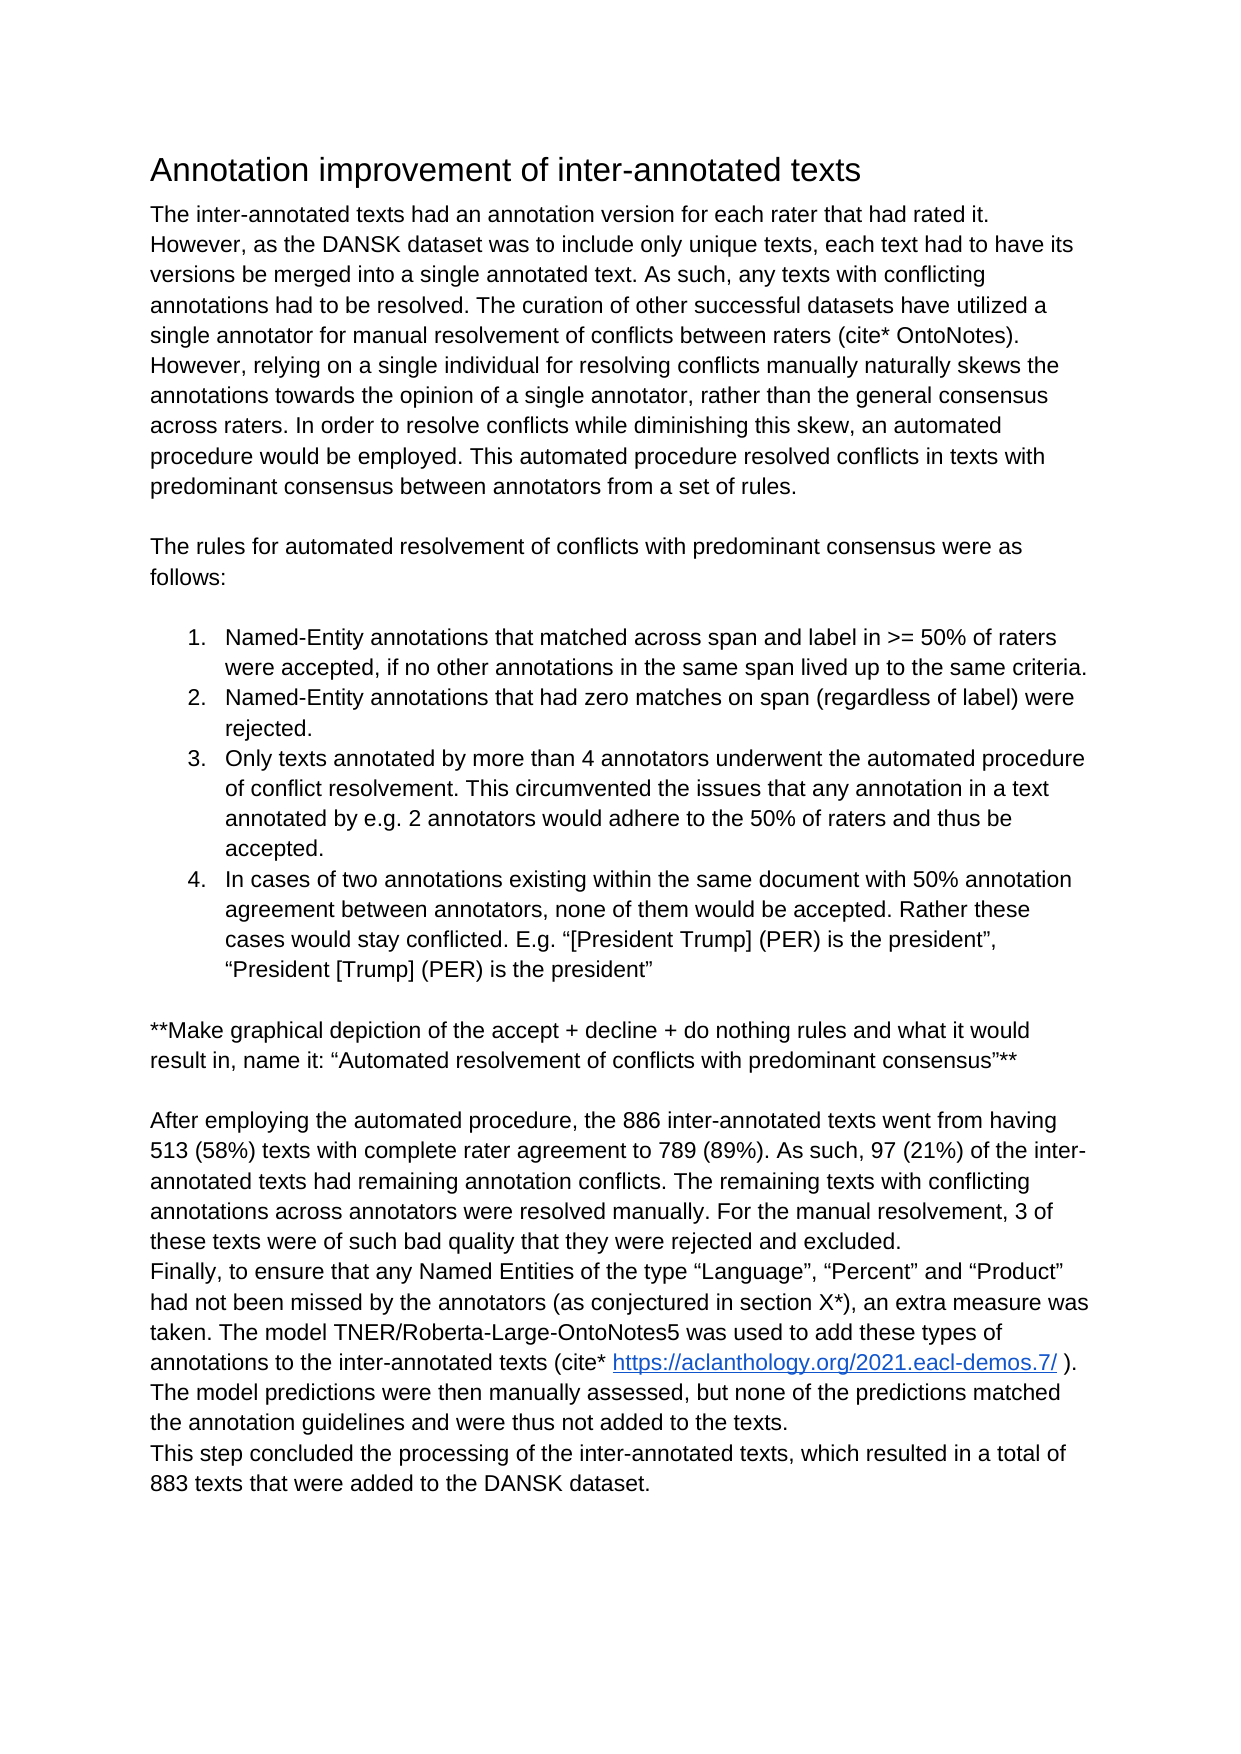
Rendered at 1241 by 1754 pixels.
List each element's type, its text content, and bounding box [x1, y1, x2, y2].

list In cases of two annotations existing within the same document with 50% annotation agreement between annotators, none of them would be accepted. Rather these cases would stay conflicted. E.g. “[President Trump] (PER) is the president”, “President [Trump] (PER) is the president” [187, 866, 1090, 982]
subtitle Annotation improvement of inter-annotated texts [150, 150, 1090, 188]
text Finally, to ensure that any Named Entities of the type “Language”, “Percent” and “Product” had not been missed by the annotators (as conjectured in section X*), an extra measure was taken. The model TNER/Roberta-Large-OntoNotes5 was used to add these types of annotations to the inter-annotated texts (cite* https://aclanthology.org/2021.eacl-demos.7/ ). The model predictions were then manually assessed, but none of the predictions matched the annotation guidelines and were thus not added to the texts. [150, 1258, 1090, 1436]
text After employing the automated procedure, the 886 inter-annotated texts went from having 513 (58%) texts with complete rater agreement to 789 (89%). As such, 97 (21%) of the inter-annotated texts had remaining annotation conflicts. The remaining texts with conflicting annotations across annotators were resolved manually. For the manual resolvement, 3 of these texts were of such bad quality that they were rejected and excluded. [150, 1107, 1090, 1254]
list Named-Entity annotations that matched across span and label in >= 50% of raters were accepted, if no other annotations in the same span lived up to the same criteria. [187, 624, 1090, 680]
text This step concluded the processing of the inter-annotated texts, which resulted in a total of 883 texts that were added to the DANSK dataset. [150, 1439, 1090, 1496]
text The rules for automated resolvement of conflicts with predominant consensus were as follows: [150, 533, 1090, 590]
list Only texts annotated by more than 4 annotators underwent the automated procedure of conflict resolvement. This circumvented the issues that any annotation in a text annotated by e.g. 2 annotators would adhere to the 50% of raters and thus be accepted. [187, 745, 1090, 862]
text The inter-annotated texts had an annotation version for each rater that had rated it. However, as the DANSK dataset was to include only unique texts, each text had to have its versions be merged into a single annotated text. As such, any texts with conflicting annotations had to be resolved. The curation of other successful datasets have utilized a single annotator for manual resolvement of conflicts between raters (cite* OntoNotes). However, relying on a single individual for resolving conflicts manually naturally skews the annotations towards the opinion of a single annotator, rather than the general consensus across raters. In order to resolve conflicts while diminishing this skew, an automated procedure would be employed. This automated procedure resolved conflicts in texts with predominant consensus between annotators from a set of rules. [150, 201, 1090, 499]
text **Make graphical depiction of the accept + decline + do nothing rules and what it would result in, name it: “Automated resolvement of conflicts with predominant consensus”** [150, 1017, 1090, 1073]
list Named-Entity annotations that had zero matches on span (regardless of label) were rejected. [187, 684, 1090, 741]
